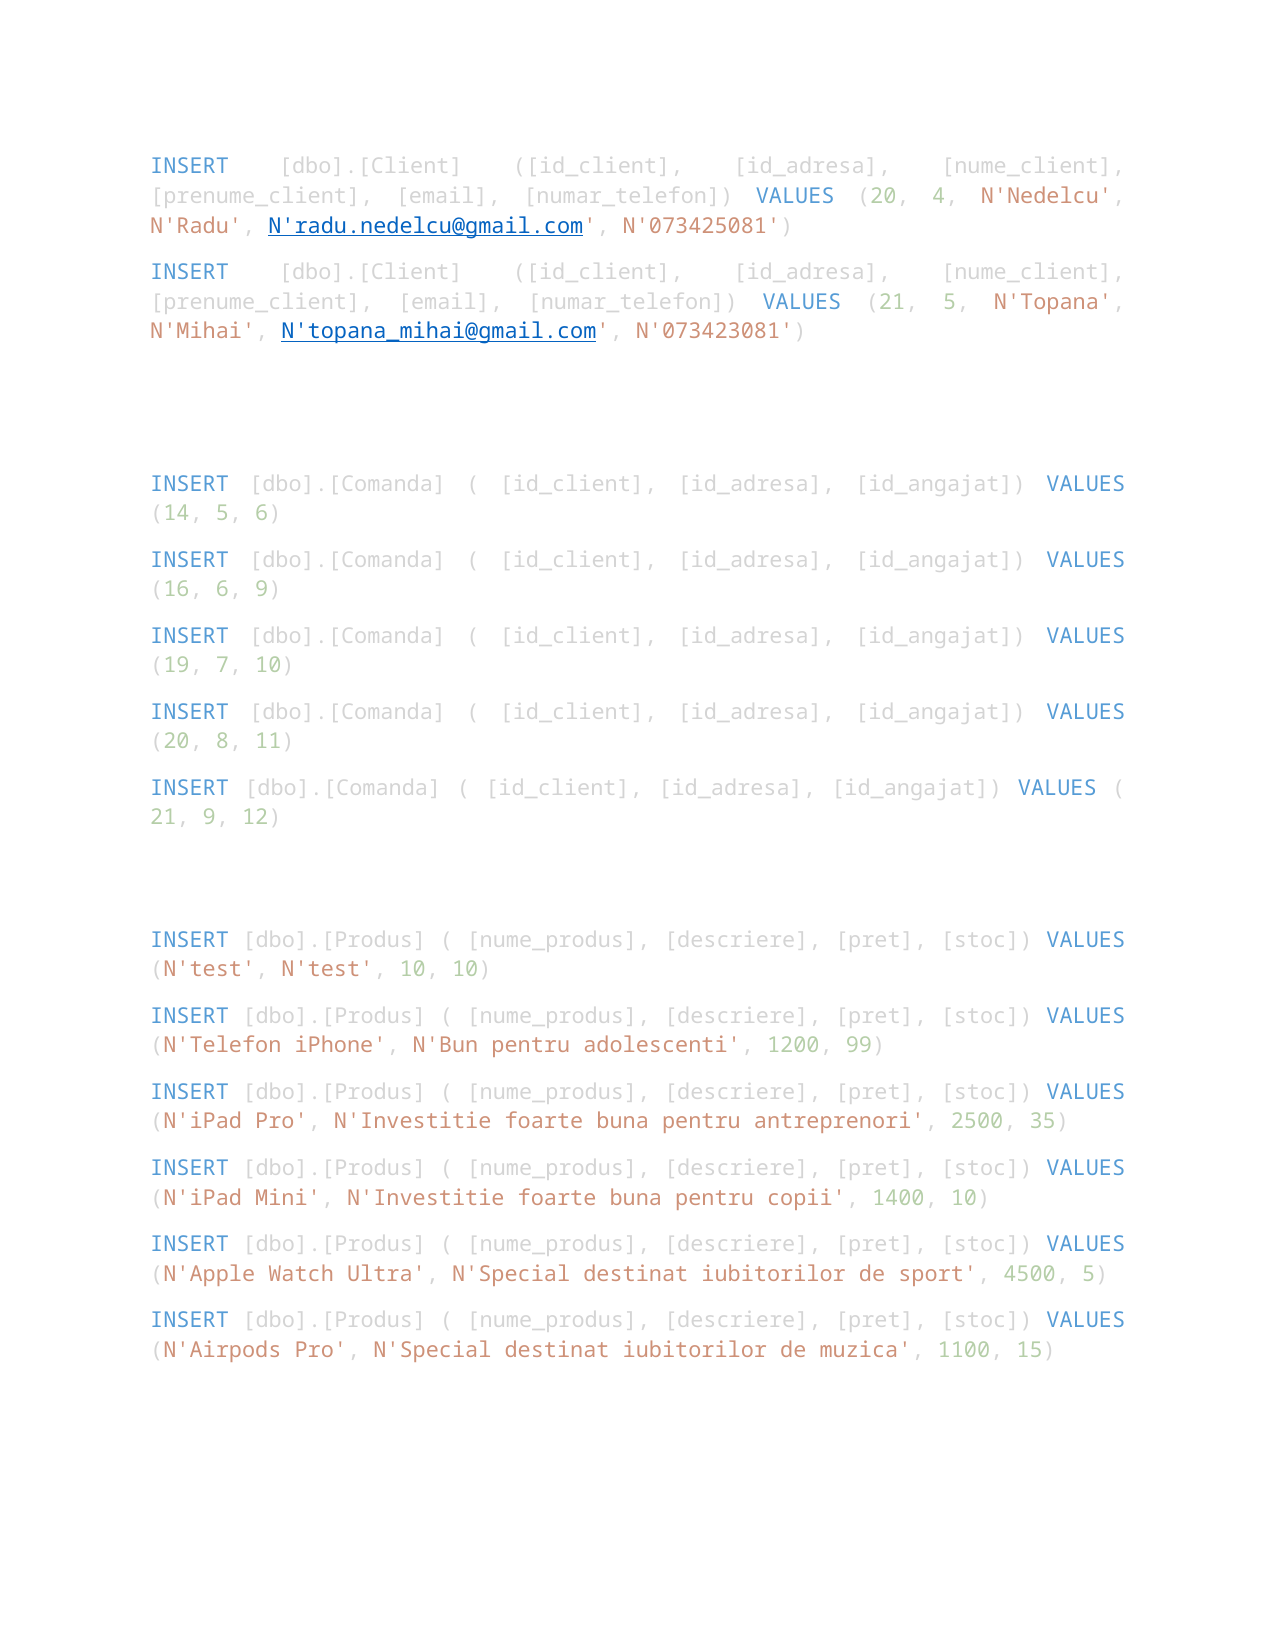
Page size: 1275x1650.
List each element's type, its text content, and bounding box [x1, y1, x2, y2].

text INSERT [dbo].[Produs] ( [nume_produs], [descriere], [pret], [stoc]) VALUES (N'Apple Watch Ultra', N'Special destinat iubitorilor de sport', 4500, 5) [150, 1228, 1125, 1287]
text INSERT [dbo].[Comanda] ( [id_client], [id_adresa], [id_angajat]) VALUES ( 21, 9, 12) [150, 771, 1125, 831]
text INSERT [dbo].[Comanda] ( [id_client], [id_adresa], [id_angajat]) VALUES (20, 8, 11) [150, 695, 1125, 755]
text INSERT [dbo].[Comanda] ( [id_client], [id_adresa], [id_angajat]) VALUES (14, 5, 6) [150, 467, 1125, 527]
text INSERT [dbo].[Produs] ( [nume_produs], [descriere], [pret], [stoc]) VALUES (N'Airpods Pro', N'Special destinat iubitorilor de muzica', 1100, 15) [150, 1304, 1125, 1363]
text INSERT [dbo].[Client] ([id_client], [id_adresa], [nume_client], [prenume_client], [email], [numar_telefon]) VALUES (21, 5, N'Topana', N'Mihai', N'topana_mihai@gmail.com', N'073423081') [150, 256, 1125, 345]
text INSERT [dbo].[Comanda] ( [id_client], [id_adresa], [id_angajat]) VALUES (19, 7, 10) [150, 619, 1125, 679]
text INSERT [dbo].[Produs] ( [nume_produs], [descriere], [pret], [stoc]) VALUES (N'test', N'test', 10, 10) [150, 923, 1125, 983]
text INSERT [dbo].[Client] ([id_client], [id_adresa], [nume_client], [prenume_client], [email], [numar_telefon]) VALUES (20, 4, N'Nedelcu', N'Radu', N'radu.nedelcu@gmail.com', N'073425081') [150, 150, 1125, 239]
text INSERT [dbo].[Produs] ( [nume_produs], [descriere], [pret], [stoc]) VALUES (N'Telefon iPhone', N'Bun pentru adolescenti', 1200, 99) [150, 999, 1125, 1059]
text INSERT [dbo].[Produs] ( [nume_produs], [descriere], [pret], [stoc]) VALUES (N'iPad Pro', N'Investitie foarte buna pentru antreprenori', 2500, 35) [150, 1076, 1125, 1135]
text INSERT [dbo].[Produs] ( [nume_produs], [descriere], [pret], [stoc]) VALUES (N'iPad Mini', N'Investitie foarte buna pentru copii', 1400, 10) [150, 1152, 1125, 1211]
text INSERT [dbo].[Comanda] ( [id_client], [id_adresa], [id_angajat]) VALUES (16, 6, 9) [150, 543, 1125, 603]
